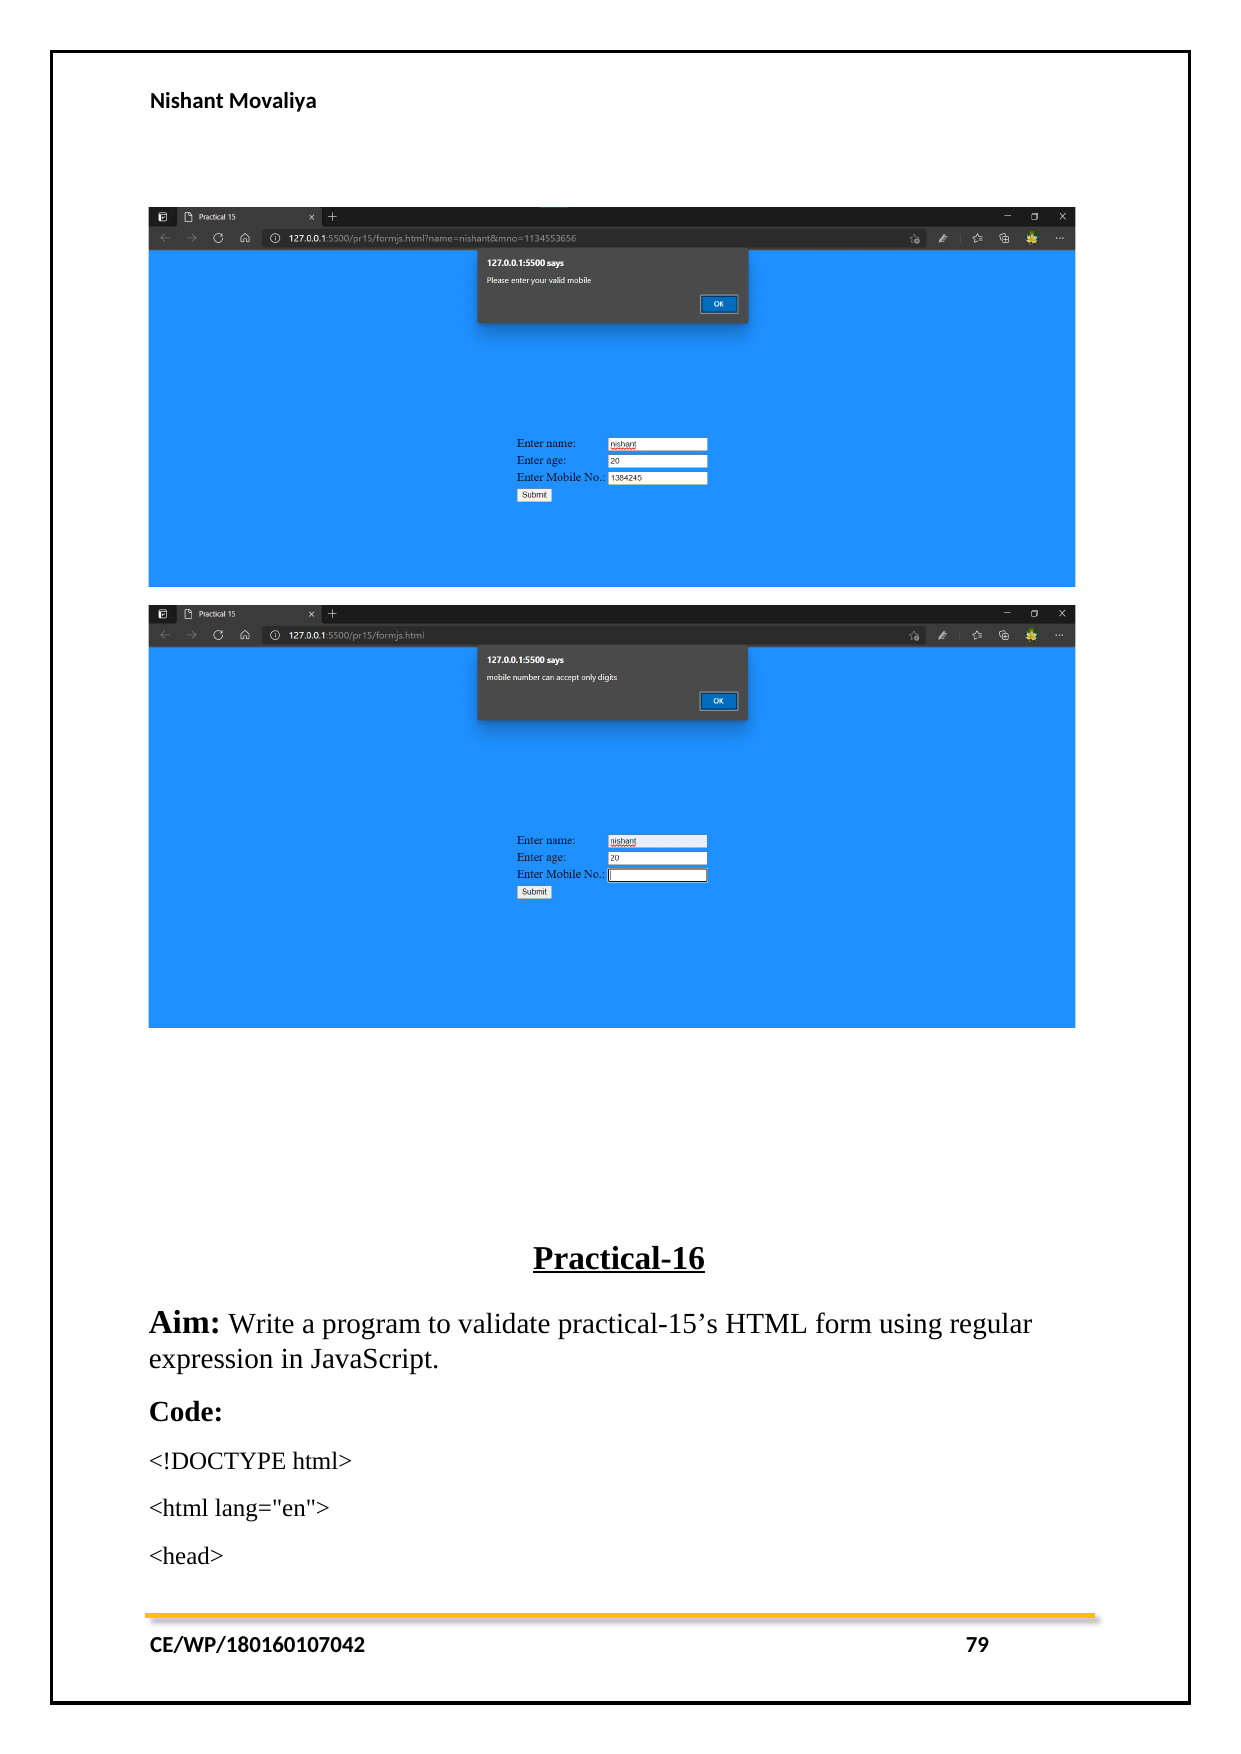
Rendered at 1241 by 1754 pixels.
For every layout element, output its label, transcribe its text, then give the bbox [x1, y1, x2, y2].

text Code: [148, 1394, 1076, 1427]
picture [148, 207, 1076, 587]
picture [148, 605, 1076, 1028]
text <!DOCTYPE html> [148, 1446, 1076, 1475]
text Practical-16 [162, 1238, 1076, 1276]
text <head> [148, 1541, 1076, 1569]
picture [141, 1608, 1109, 1632]
text Aim: Write a program to validate practical-15’s HTML form using regular expression in JavaScript. [148, 1302, 1076, 1375]
text <html lang="en"> [148, 1493, 1076, 1522]
